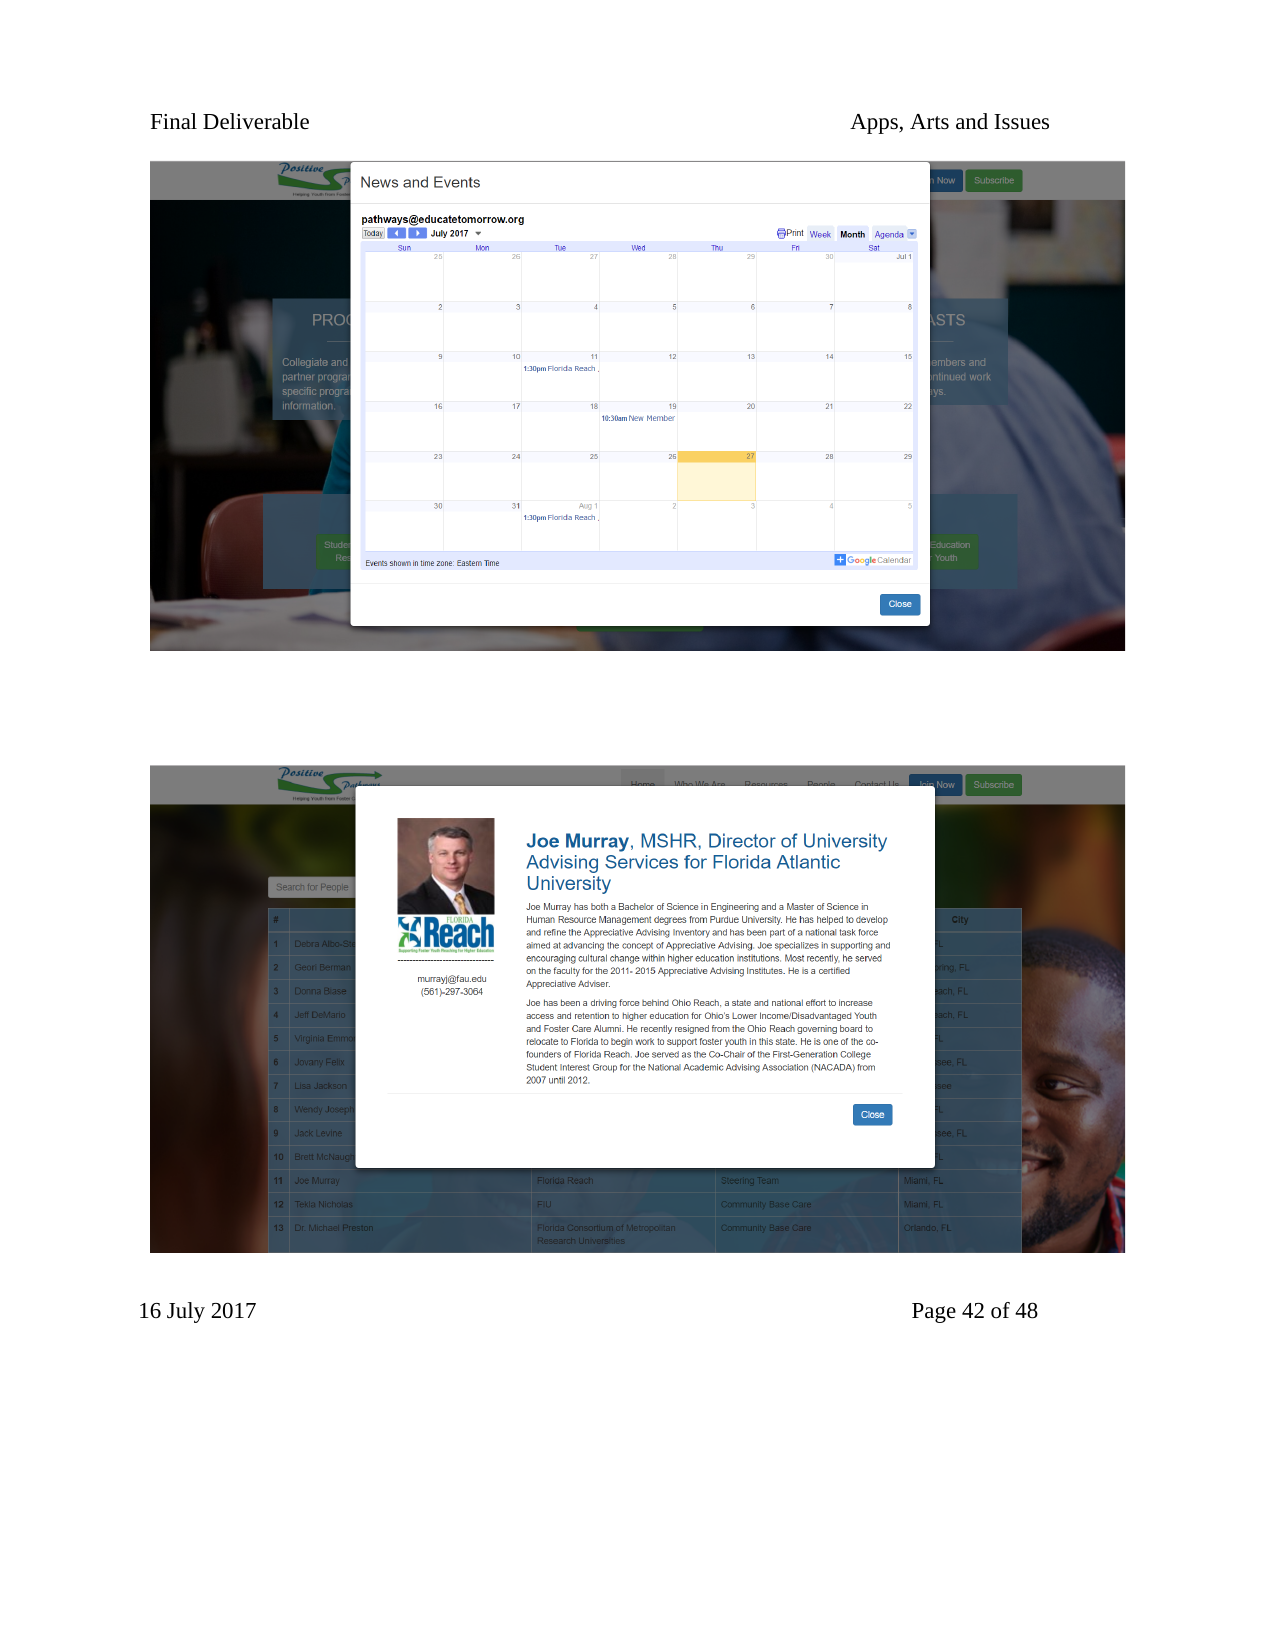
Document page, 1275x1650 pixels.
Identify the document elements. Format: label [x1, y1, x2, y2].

picture [150, 765, 1125, 1253]
picture [150, 160, 1125, 651]
